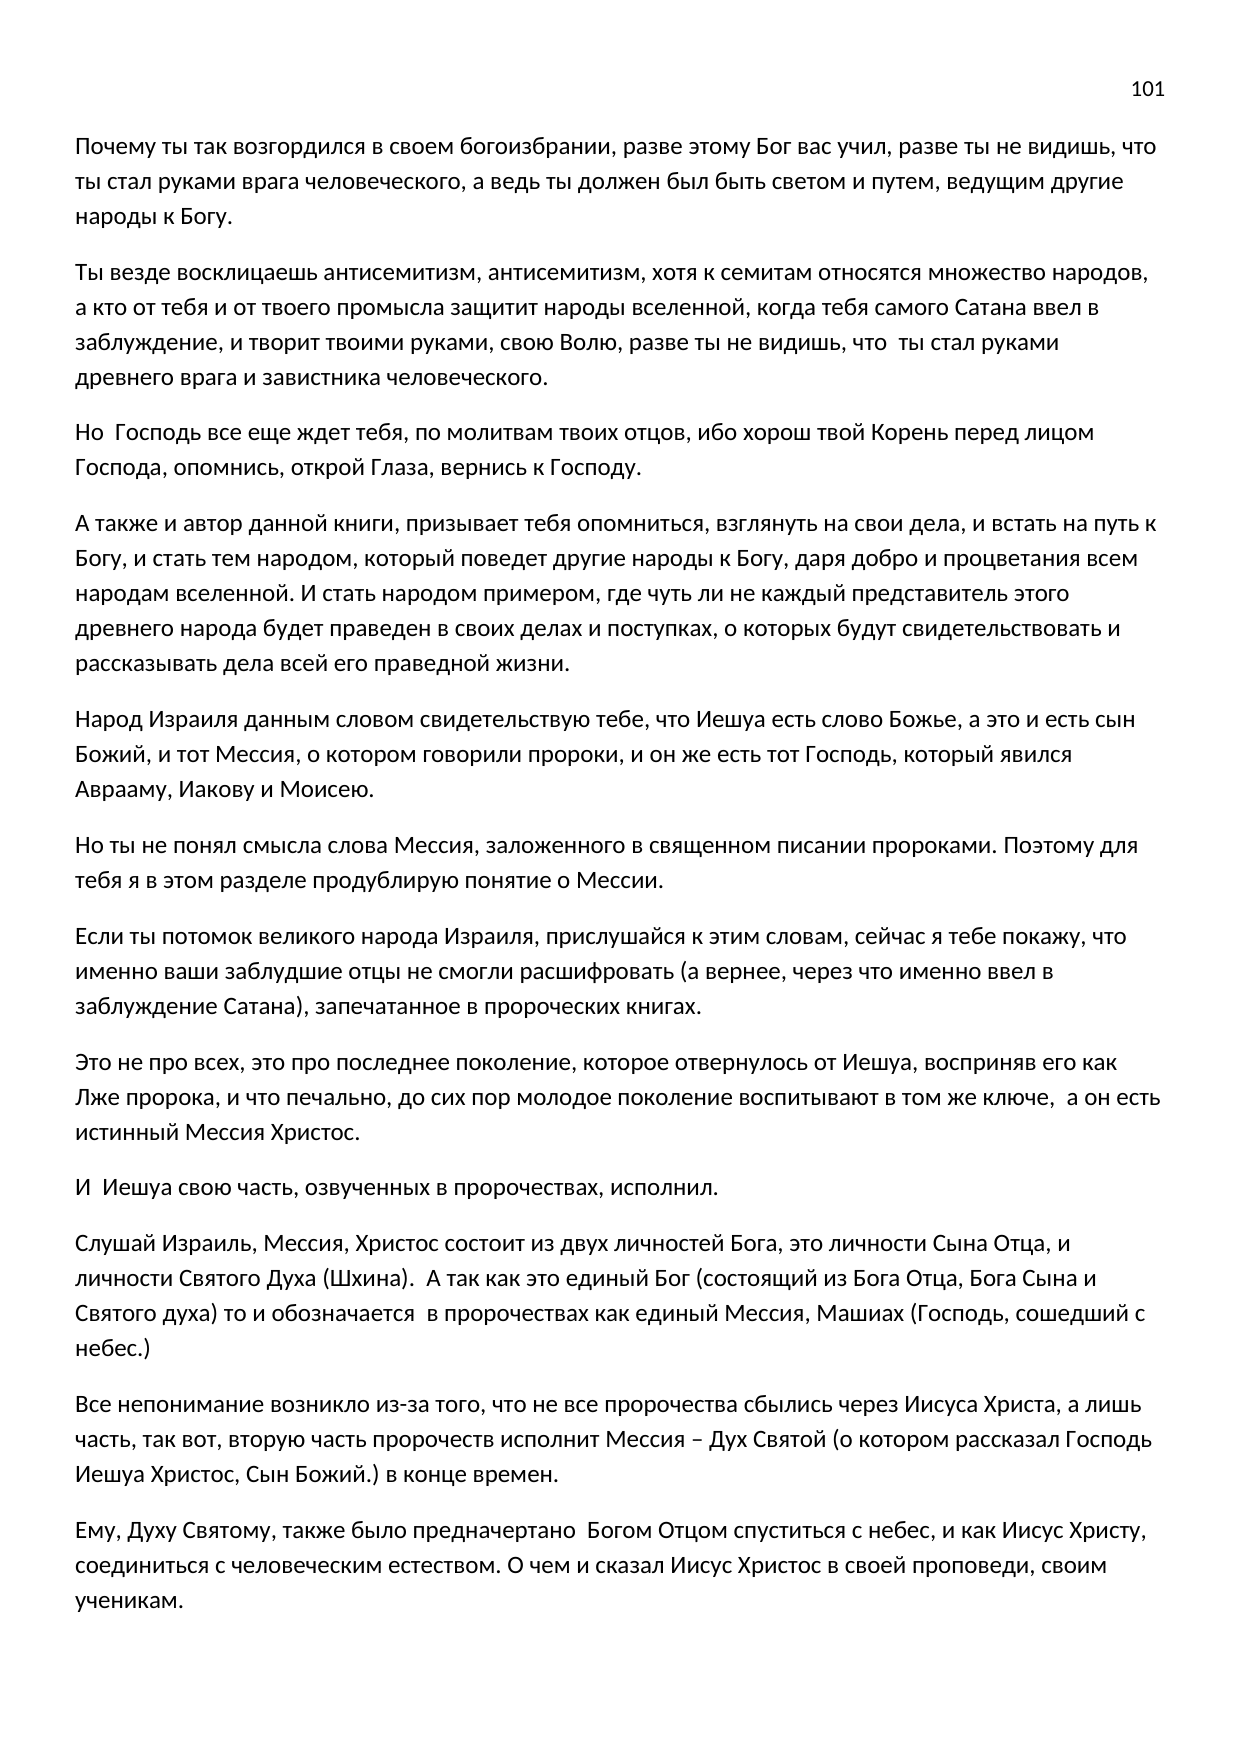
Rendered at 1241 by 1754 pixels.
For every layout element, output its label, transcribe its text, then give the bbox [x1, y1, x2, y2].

text Ему, Духу Святому, также было предначертано Богом Отцом спуститься с небес, и как Иисус Христу, соединиться с человеческим естеством. О чем и сказал Иисус Христос в своей проповеди, своим ученикам. [75, 1514, 1165, 1614]
text Слушай Израиль, Мессия, Христос состоит из двух личностей Бога, это личности Сына Отца, и личности Святого Духа (Шхина). А так как это единый Бог (состоящий из Бога Отца, Бога Сына и Святого духа) то и обозначается в пророчествах как единый Мессия, Машиах (Господь, сошедший с небес.) [75, 1227, 1165, 1363]
text Если ты потомок великого народа Израиля, прислушайся к этим словам, сейчас я тебе покажу, что именно ваши заблудшие отцы не смогли расшифровать (а вернее, через что именно ввел в заблуждение Сатана), запечатанное в пророческих книгах. [75, 920, 1165, 1020]
text Но Господь все еще ждет тебя, по молитвам твоих отцов, ибо хорош твой Корень перед лицом Господа, опомнись, открой Глаза, вернись к Господу. [75, 416, 1165, 482]
text Почему ты так возгордился в своем богоизбрании, разве этому Бог вас учил, разве ты не видишь, что ты стал руками врага человеческого, а ведь ты должен был быть светом и путем, ведущим другие народы к Богу. [75, 130, 1165, 230]
text Это не про всех, это про последнее поколение, которое отвернулось от Иешуа, восприняв его как Лже пророка, и что печально, до сих пор молодое поколение воспитывают в том же ключе, а он есть истинный Мессия Христос. [75, 1046, 1165, 1146]
text Ты везде восклицаешь антисемитизм, антисемитизм, хотя к семитам относятся множество народов, а кто от тебя и от твоего промысла защитит народы вселенной, когда тебя самого Сатана ввел в заблуждение, и творит твоими руками, свою Волю, разве ты не видишь, что ты стал руками древнего врага и завистника человеческого. [75, 256, 1165, 391]
text И Иешуа свою часть, озвученных в пророчествах, исполнил. [75, 1171, 1165, 1202]
text Все непонимание возникло из-за того, что не все пророчества сбылись через Иисуса Христа, а лишь часть, так вот, вторую часть пророчеств исполнит Мессия – Дух Святой (о котором рассказал Господь Иешуа Христос, Сын Божий.) в конце времен. [75, 1388, 1165, 1489]
text А также и автор данной книги, призывает тебя опомниться, взглянуть на свои дела, и встать на путь к Богу, и стать тем народом, который поведет другие народы к Богу, даря добро и процветания всем народам вселенной. И стать народом примером, где чуть ли не каждый представитель этого древнего народа будет праведен в своих делах и поступках, о которых будут свидетельствовать и рассказывать дела всей его праведной жизни. [75, 507, 1165, 678]
text Но ты не понял смысла слова Мессия, заложенного в священном писании пророками. Поэтому для тебя я в этом разделе продублирую понятие о Мессии. [75, 829, 1165, 894]
text Народ Израиля данным словом свидетельствую тебе, что Иешуа есть слово Божье, а это и есть сын Божий, и тот Мессия, о котором говорили пророки, и он же есть тот Господь, который явился Аврааму, Иакову и Моисею. [75, 703, 1165, 804]
